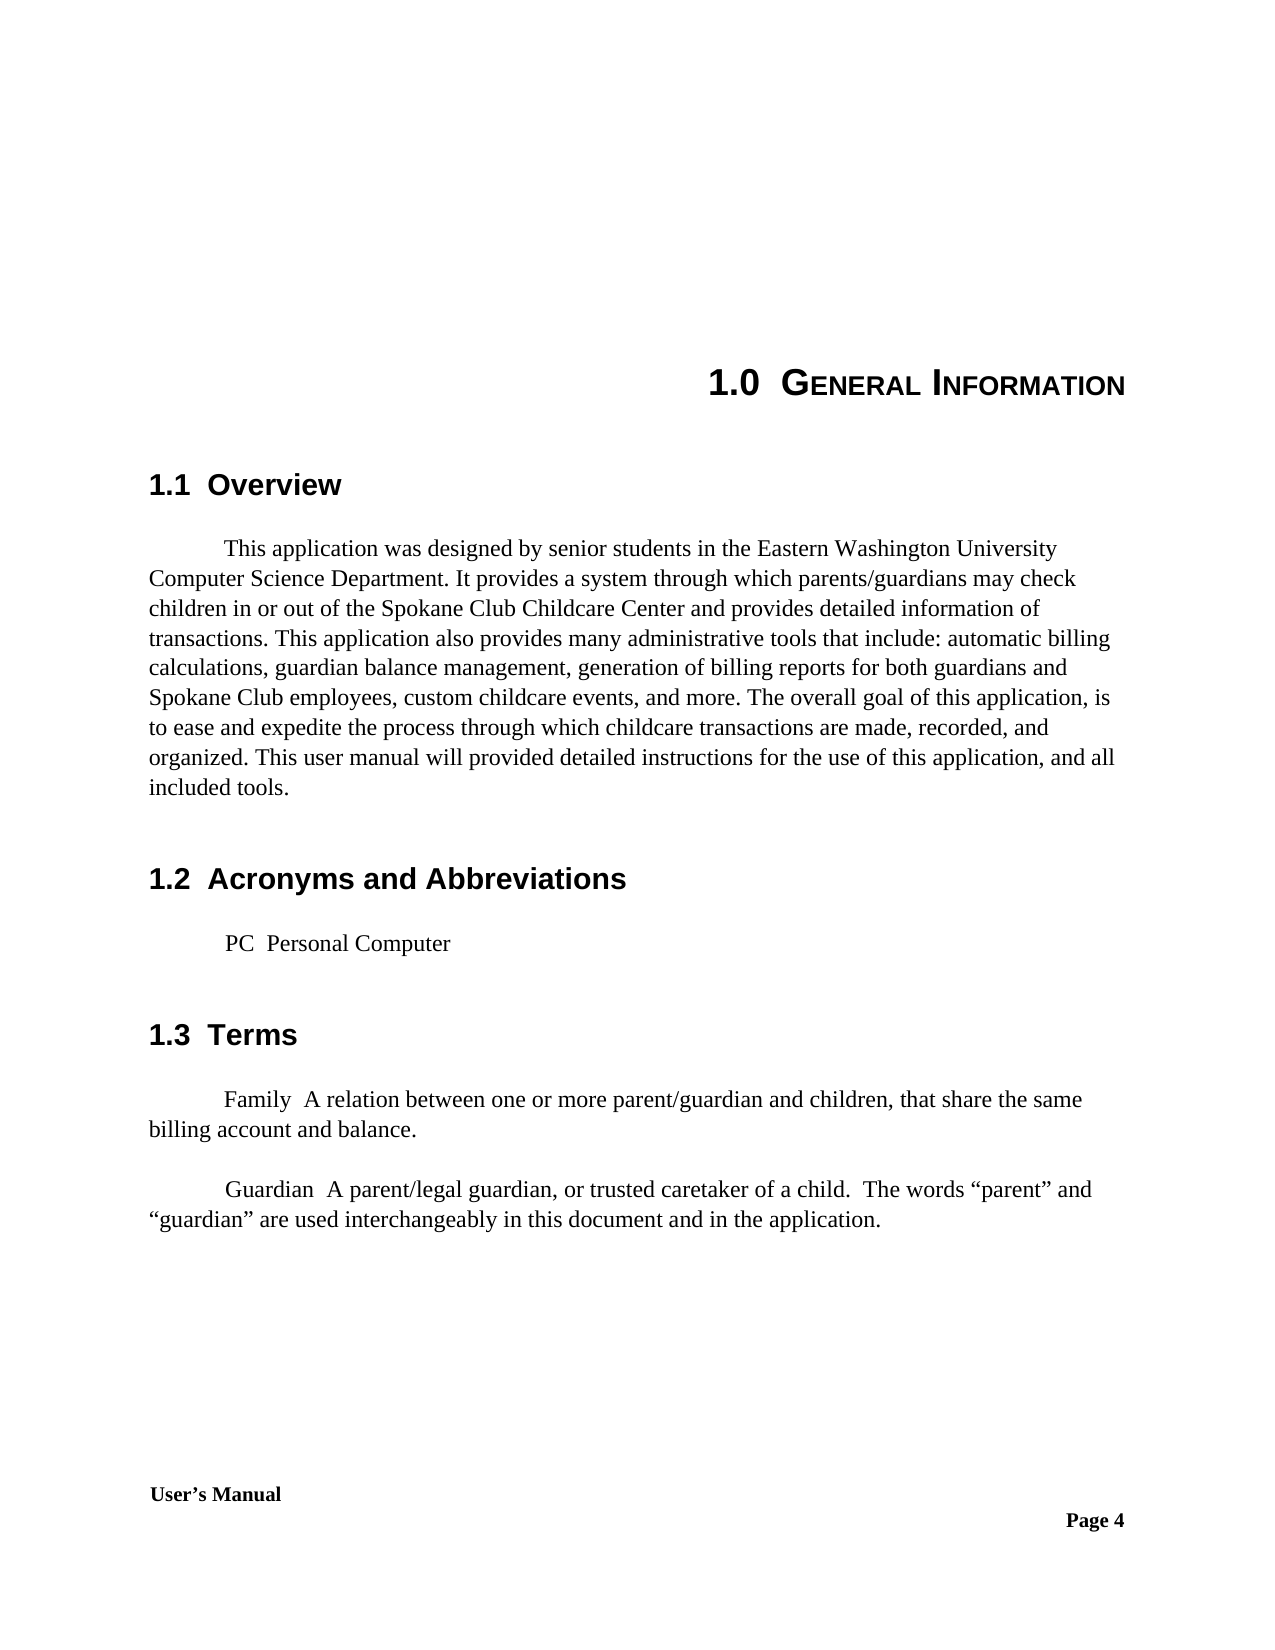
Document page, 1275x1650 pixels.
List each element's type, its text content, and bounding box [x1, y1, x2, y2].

subtitle 1.0 GENERAL INFORMATION [75, 360, 1126, 403]
text Family ­ A relation between one or more parent/guardian and children, that share the same billing account and balance. [148, 1085, 1125, 1142]
text Guardian ­ A parent/legal guardian, or trusted caretaker of a child. The words “parent” and [225, 1175, 1125, 1202]
subtitle 1.1 Overview [148, 467, 1137, 501]
text This application was designed by senior students in the Eastern Washington University Computer Science Department. It provides a system through which parents/guardians may check children in or out of the Spokane Club Childcare Center and provides detailed information of transactions. This application also provides many administrative tools that include: automatic billing calculations, guardian balance management, generation of billing reports for both guardians and Spokane Club employees, custom childcare events, and more. The overall goal of this application, is to ease and expedite the process through which childcare transactions are made, recorded, and organized. This user manual will provided detailed instructions for the use of this application, and all included tools. [148, 534, 1125, 800]
text 1.2 Acronyms and Abbreviations [148, 861, 1138, 896]
text PC ­ Personal Computer [225, 929, 1125, 956]
text “guardian” are used interchangeably in this document and in the application. [148, 1205, 1125, 1233]
subtitle 1.3 Terms [148, 1017, 1137, 1052]
